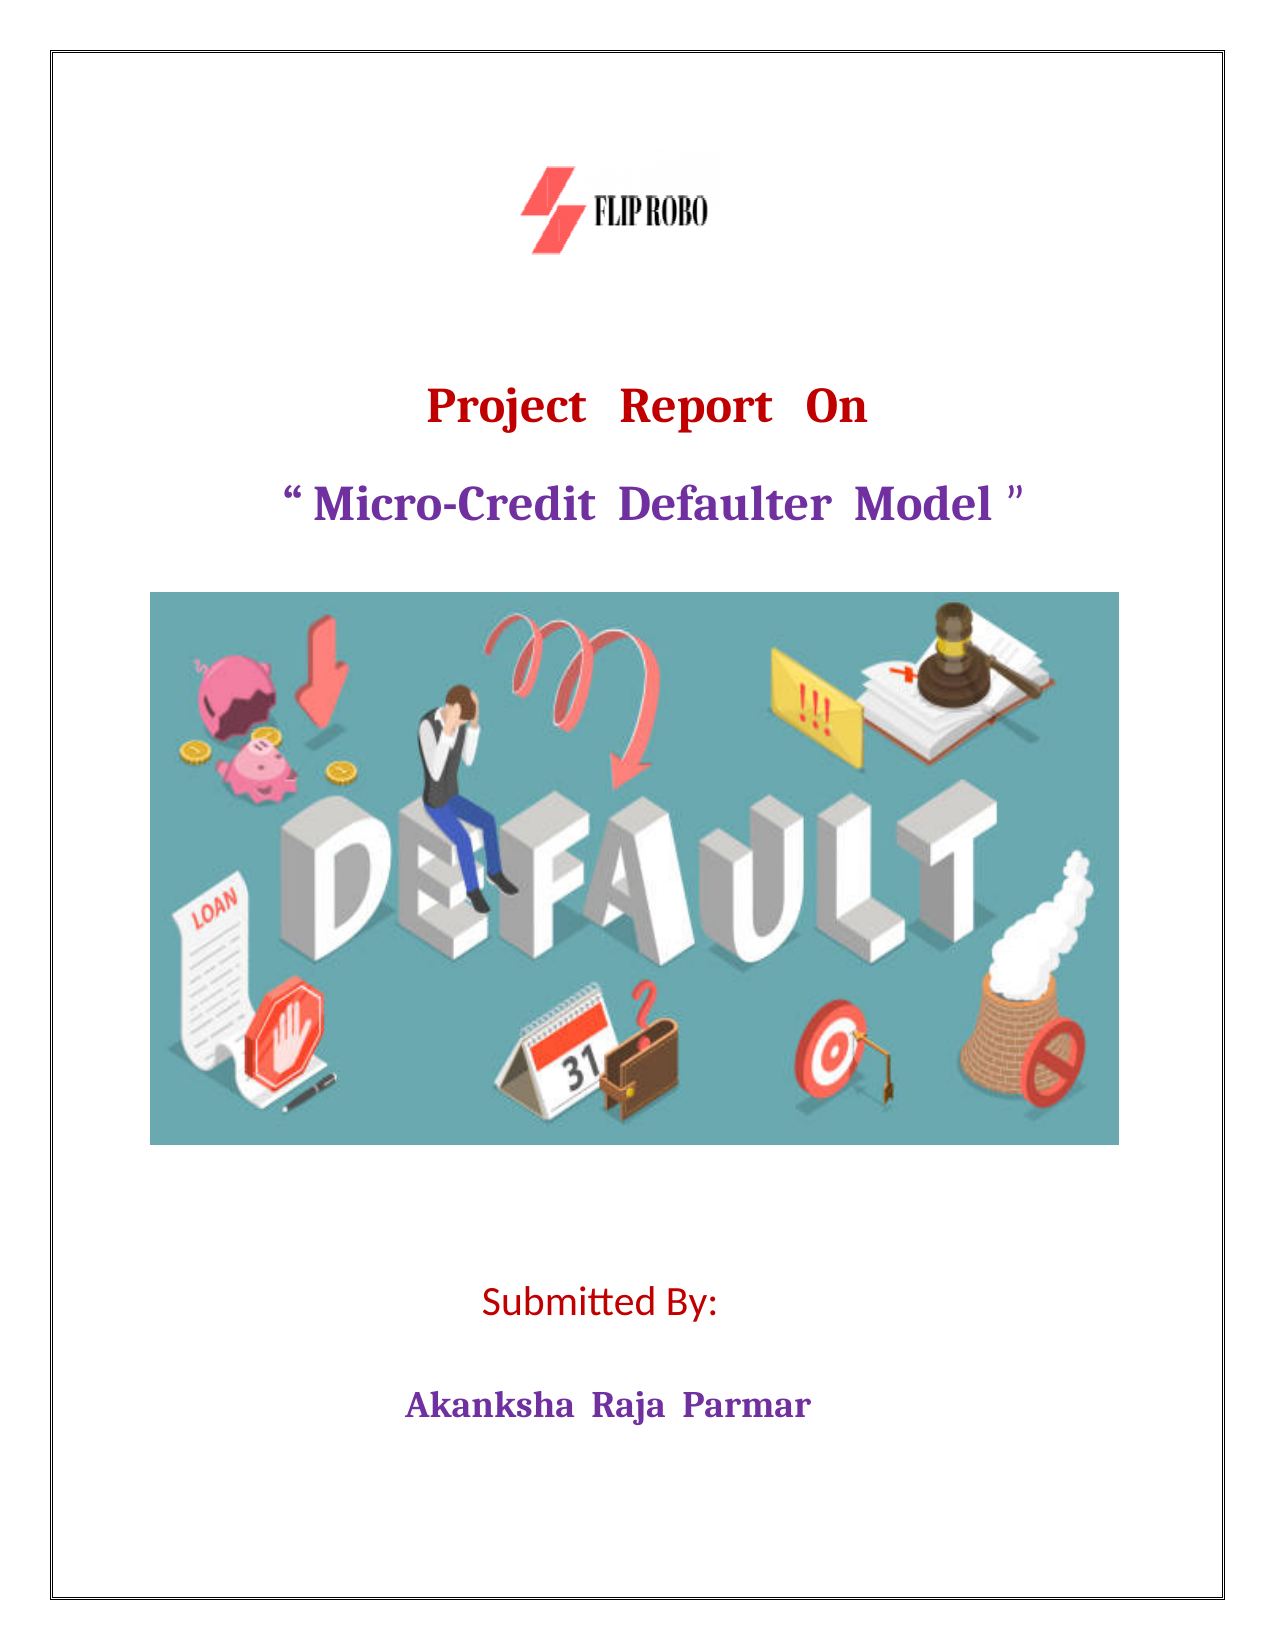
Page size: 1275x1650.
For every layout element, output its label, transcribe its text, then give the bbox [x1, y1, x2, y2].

subtitle Project Report On [150, 377, 1125, 435]
subtitle Akanksha Raja Parmar [150, 1384, 1125, 1427]
text Submitted By: [150, 1275, 1125, 1326]
text “ Micro-Credit Defaulter Model ” [150, 472, 1125, 533]
picture [150, 592, 1119, 1145]
picture [517, 150, 719, 271]
